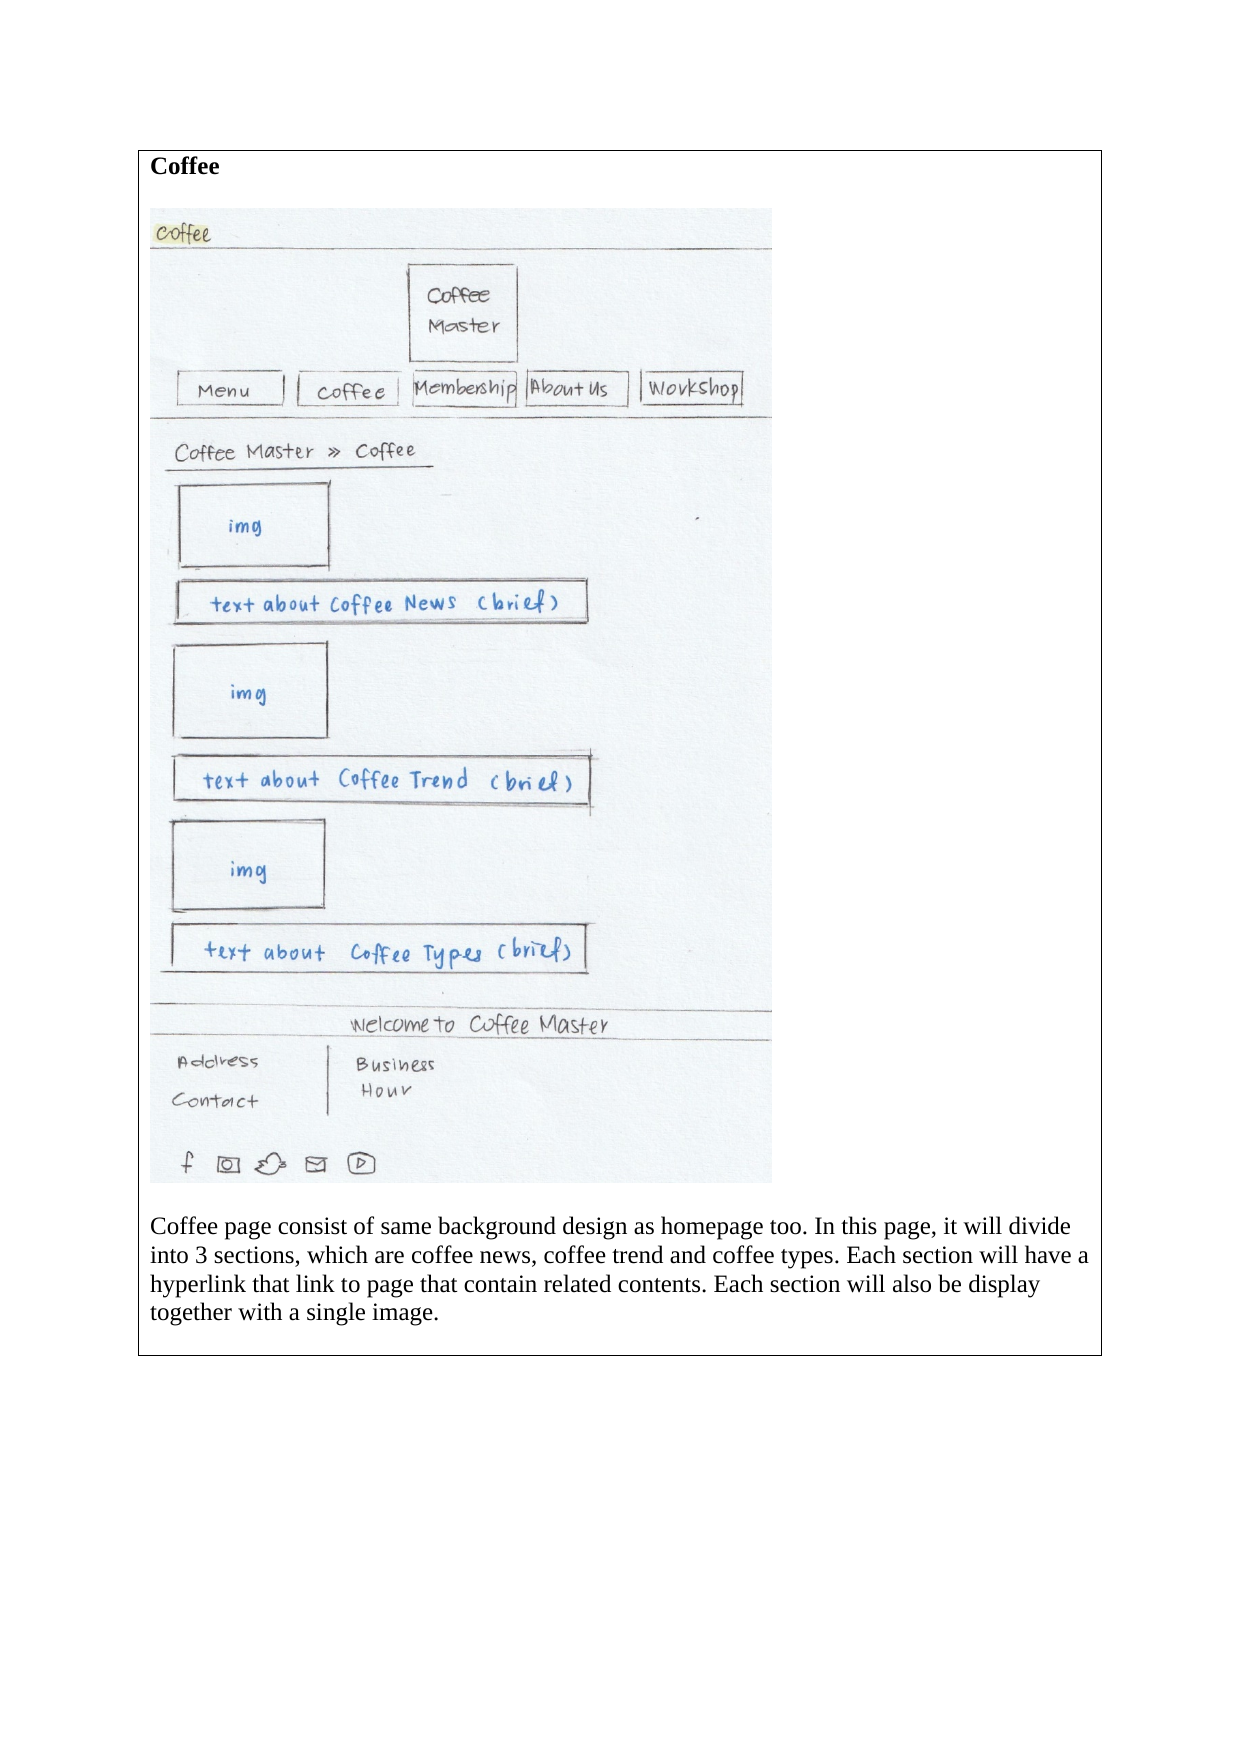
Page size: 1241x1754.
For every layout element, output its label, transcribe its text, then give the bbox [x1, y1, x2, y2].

picture [150, 208, 772, 1183]
table_header Coffee Coffee page consist of same background design as homepage too. In this page, it will divide into 3 sections, which are coffee news, coffee trend and coffee types. Each section will have a hyperlink that link to page that contain related contents. Each section will also be display together with a single image. [139, 151, 1101, 1355]
